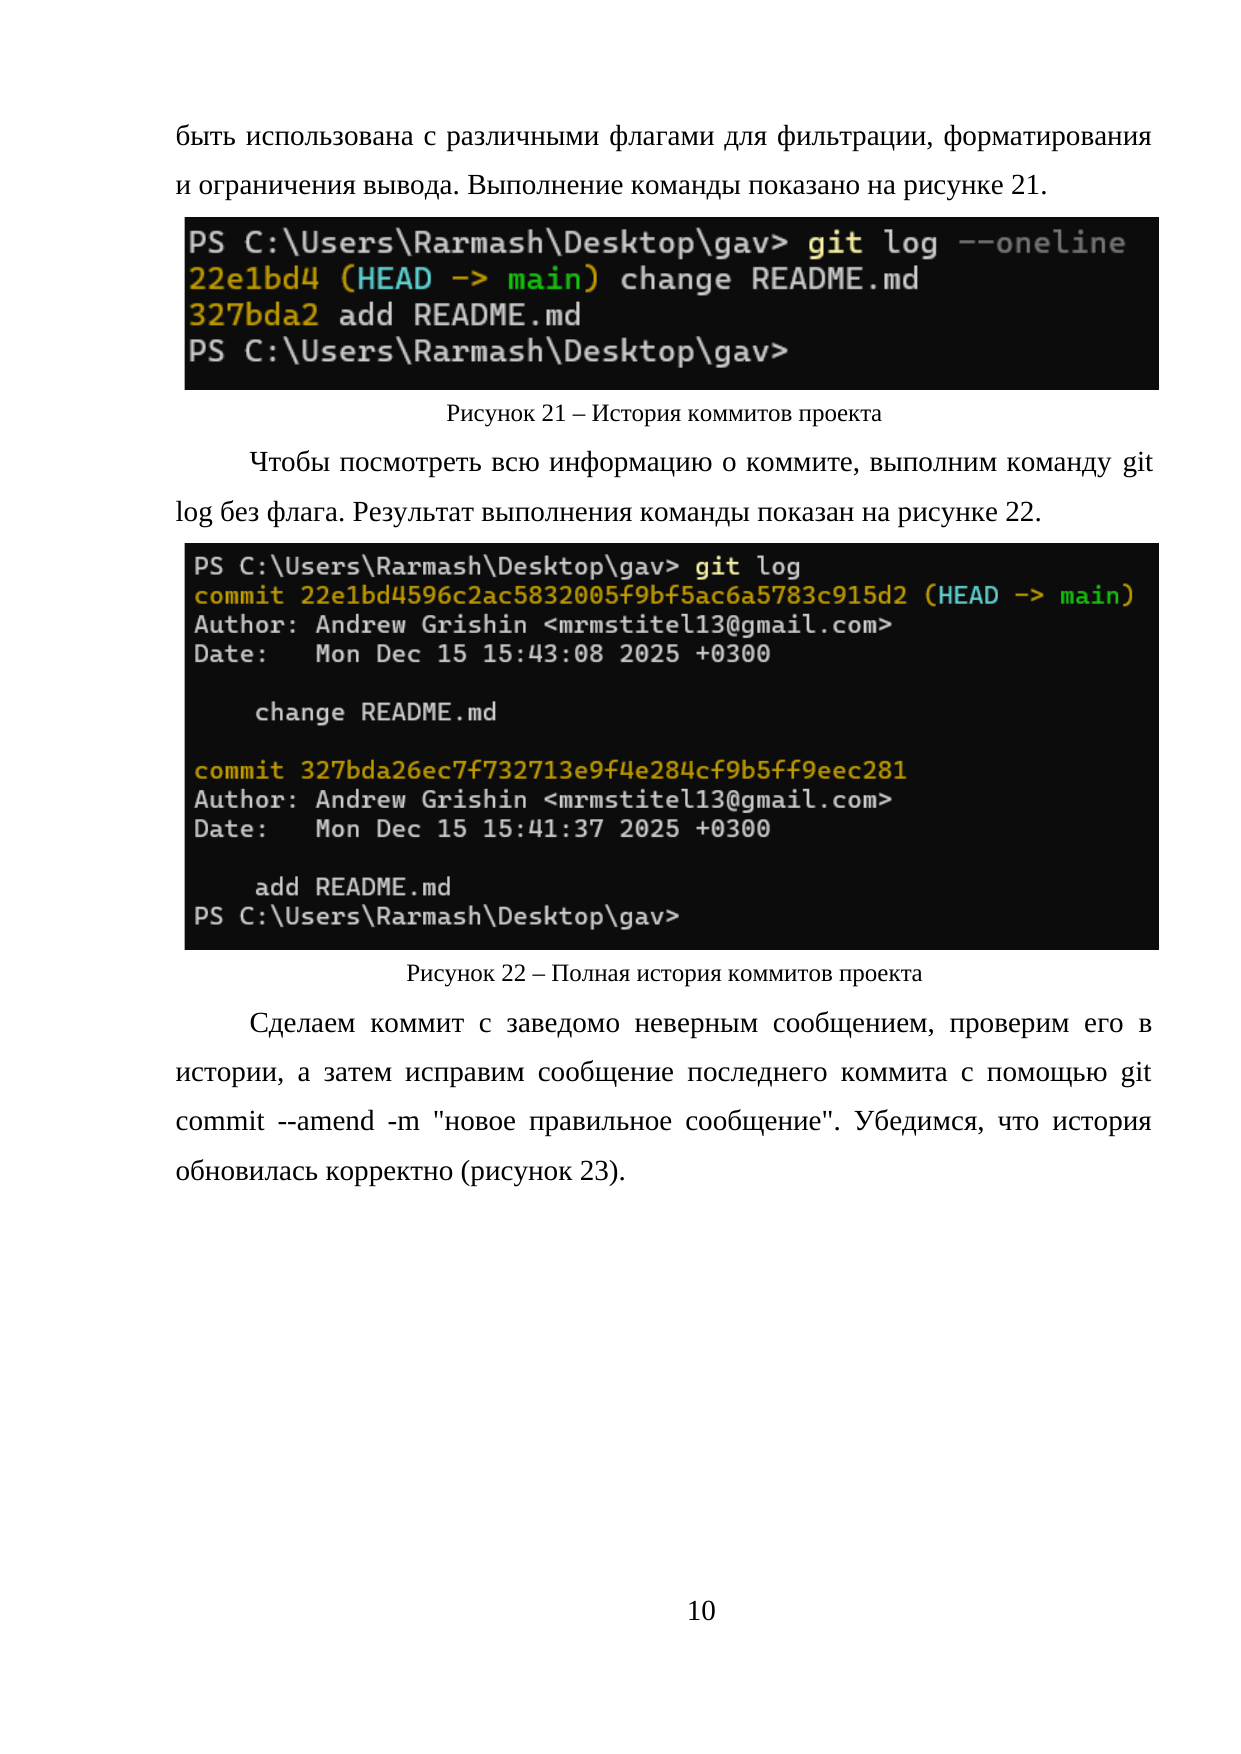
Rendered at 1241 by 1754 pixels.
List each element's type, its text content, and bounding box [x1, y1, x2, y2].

text Чтобы посмотреть всю информацию о коммите, выполним команду git log без флага. Результат выполнения команды показан на рисунке 22. [175, 444, 1153, 527]
text Рисунок 22 – Полная история коммитов проекта [177, 958, 1152, 987]
text Рисунок 21 – История коммитов проекта [177, 398, 1152, 427]
picture [184, 543, 1159, 950]
text Сделаем коммит с заведомо неверным сообщением, проверим его в истории, а затем исправим сообщение последнего коммита с помощью git commit --amend -m "новое правильное сообщение". Убедимся, что история обновилась корректно (рисунок 23). [175, 1005, 1153, 1186]
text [175, 118, 1153, 201]
picture [184, 217, 1159, 390]
